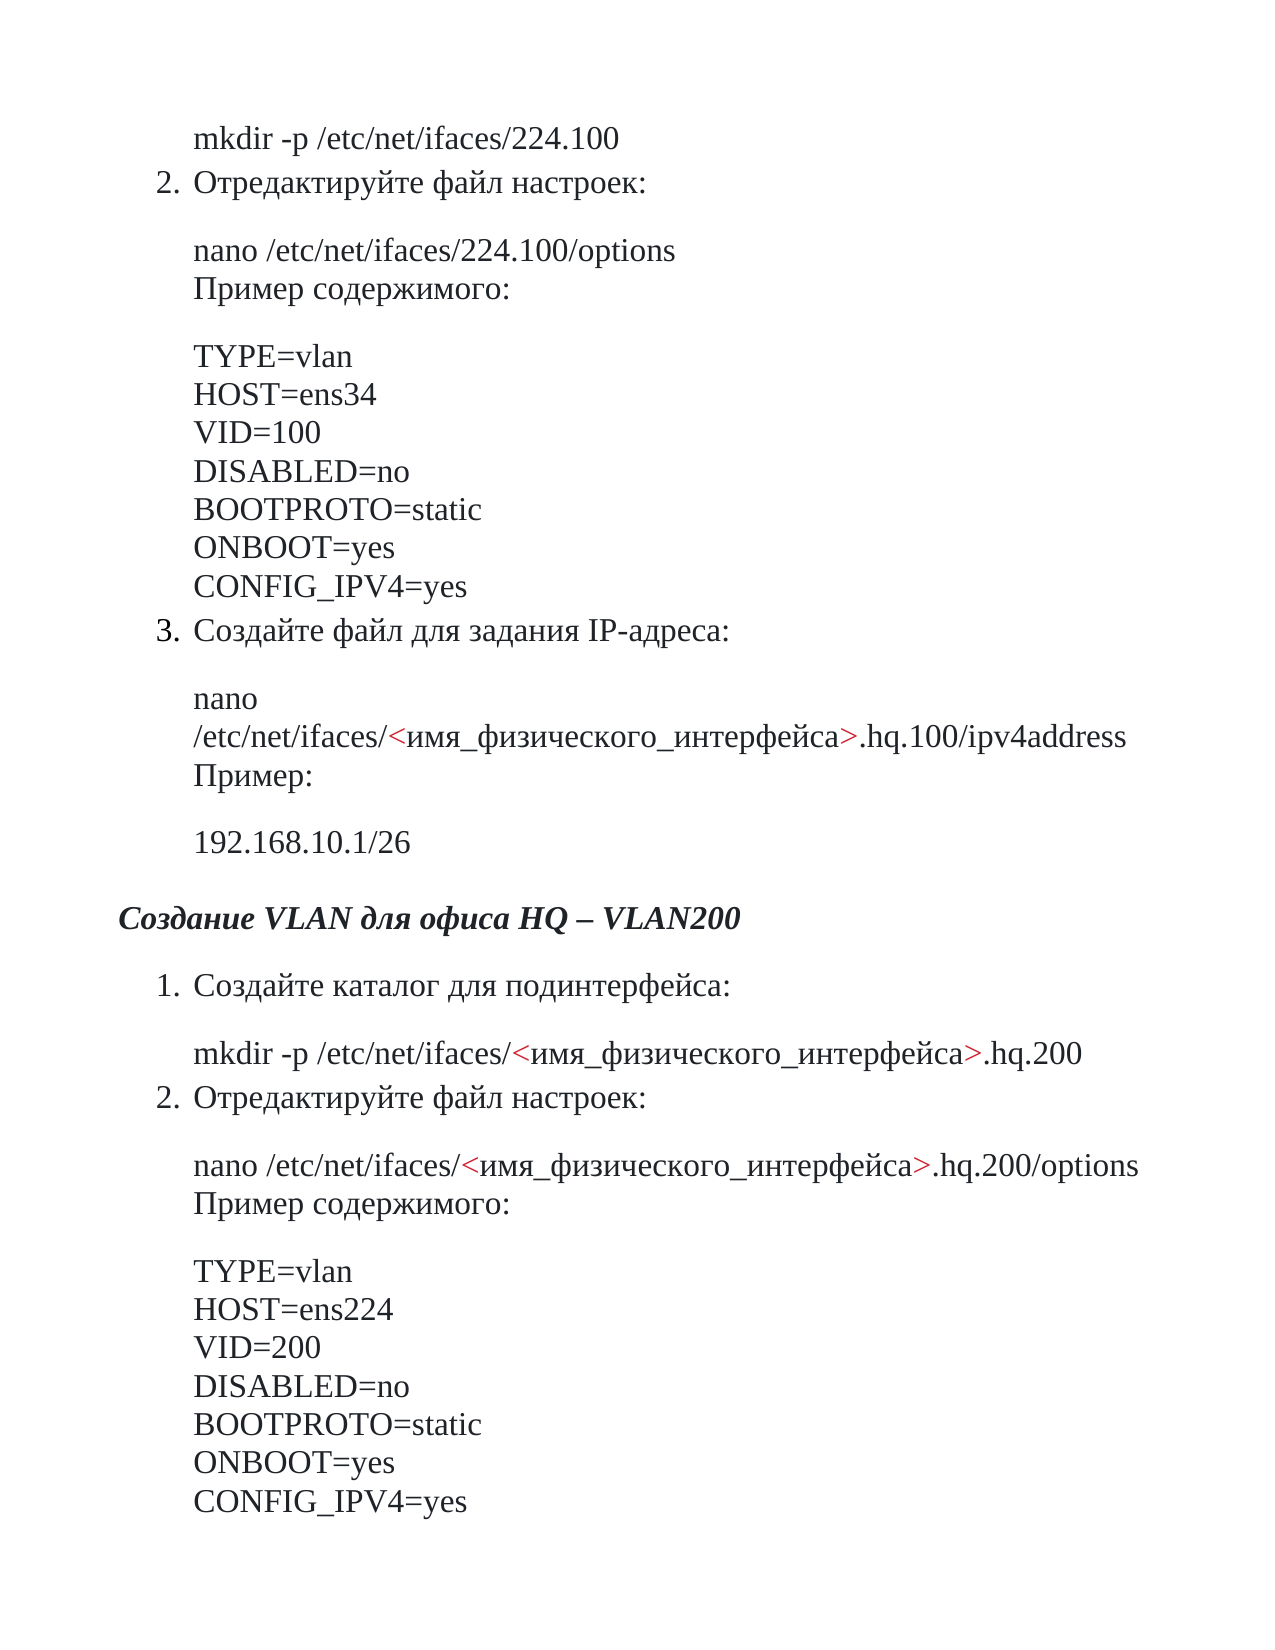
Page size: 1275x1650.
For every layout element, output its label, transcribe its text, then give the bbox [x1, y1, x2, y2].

text BOOTPROTO=static [193, 1404, 1157, 1443]
list Отредактируйте файл настроек: [156, 163, 1157, 201]
text CONFIG_IPV4=yes [193, 1481, 1157, 1519]
list Создайте файл для задания IP-адреса: [156, 611, 1157, 649]
text TYPE=vlan [193, 336, 1157, 374]
text nano /etc/net/ifaces/<имя_физического_интерфейса>.hq.100/ipv4address [193, 678, 1157, 755]
text DISABLED=no [193, 451, 1157, 489]
text Пример содержимого: [193, 1183, 1157, 1222]
text DISABLED=no [193, 1366, 1157, 1404]
text HOST=ens224 [193, 1289, 1157, 1328]
subtitle Создание VLAN для офиса HQ – VLAN200 [118, 898, 1157, 936]
text BOOTPROTO=static [193, 489, 1157, 528]
text HOST=ens34 [193, 374, 1157, 413]
text VID=200 [193, 1328, 1157, 1366]
text Пример содержимого: [193, 268, 1157, 307]
text nano /etc/net/ifaces/224.100/options [193, 230, 1157, 268]
list Создайте каталог для подинтерфейса: [156, 966, 1157, 1004]
text ONBOOT=yes [193, 528, 1157, 566]
text Пример: [193, 755, 1157, 793]
list Отредактируйте файл настроек: [156, 1078, 1157, 1116]
text VID=100 [193, 413, 1157, 451]
text nano /etc/net/ifaces/<имя_физического_интерфейса>.hq.200/options [193, 1145, 1157, 1183]
text TYPE=vlan [193, 1251, 1157, 1289]
text ONBOOT=yes [193, 1443, 1157, 1481]
text 192.168.10.1/26 [193, 822, 1157, 861]
text mkdir -p /etc/net/ifaces/224.100 [193, 118, 1157, 156]
text CONFIG_IPV4=yes [193, 566, 1157, 604]
text mkdir -p /etc/net/ifaces/<имя_физического_интерфейса>.hq.200 [193, 1033, 1157, 1071]
